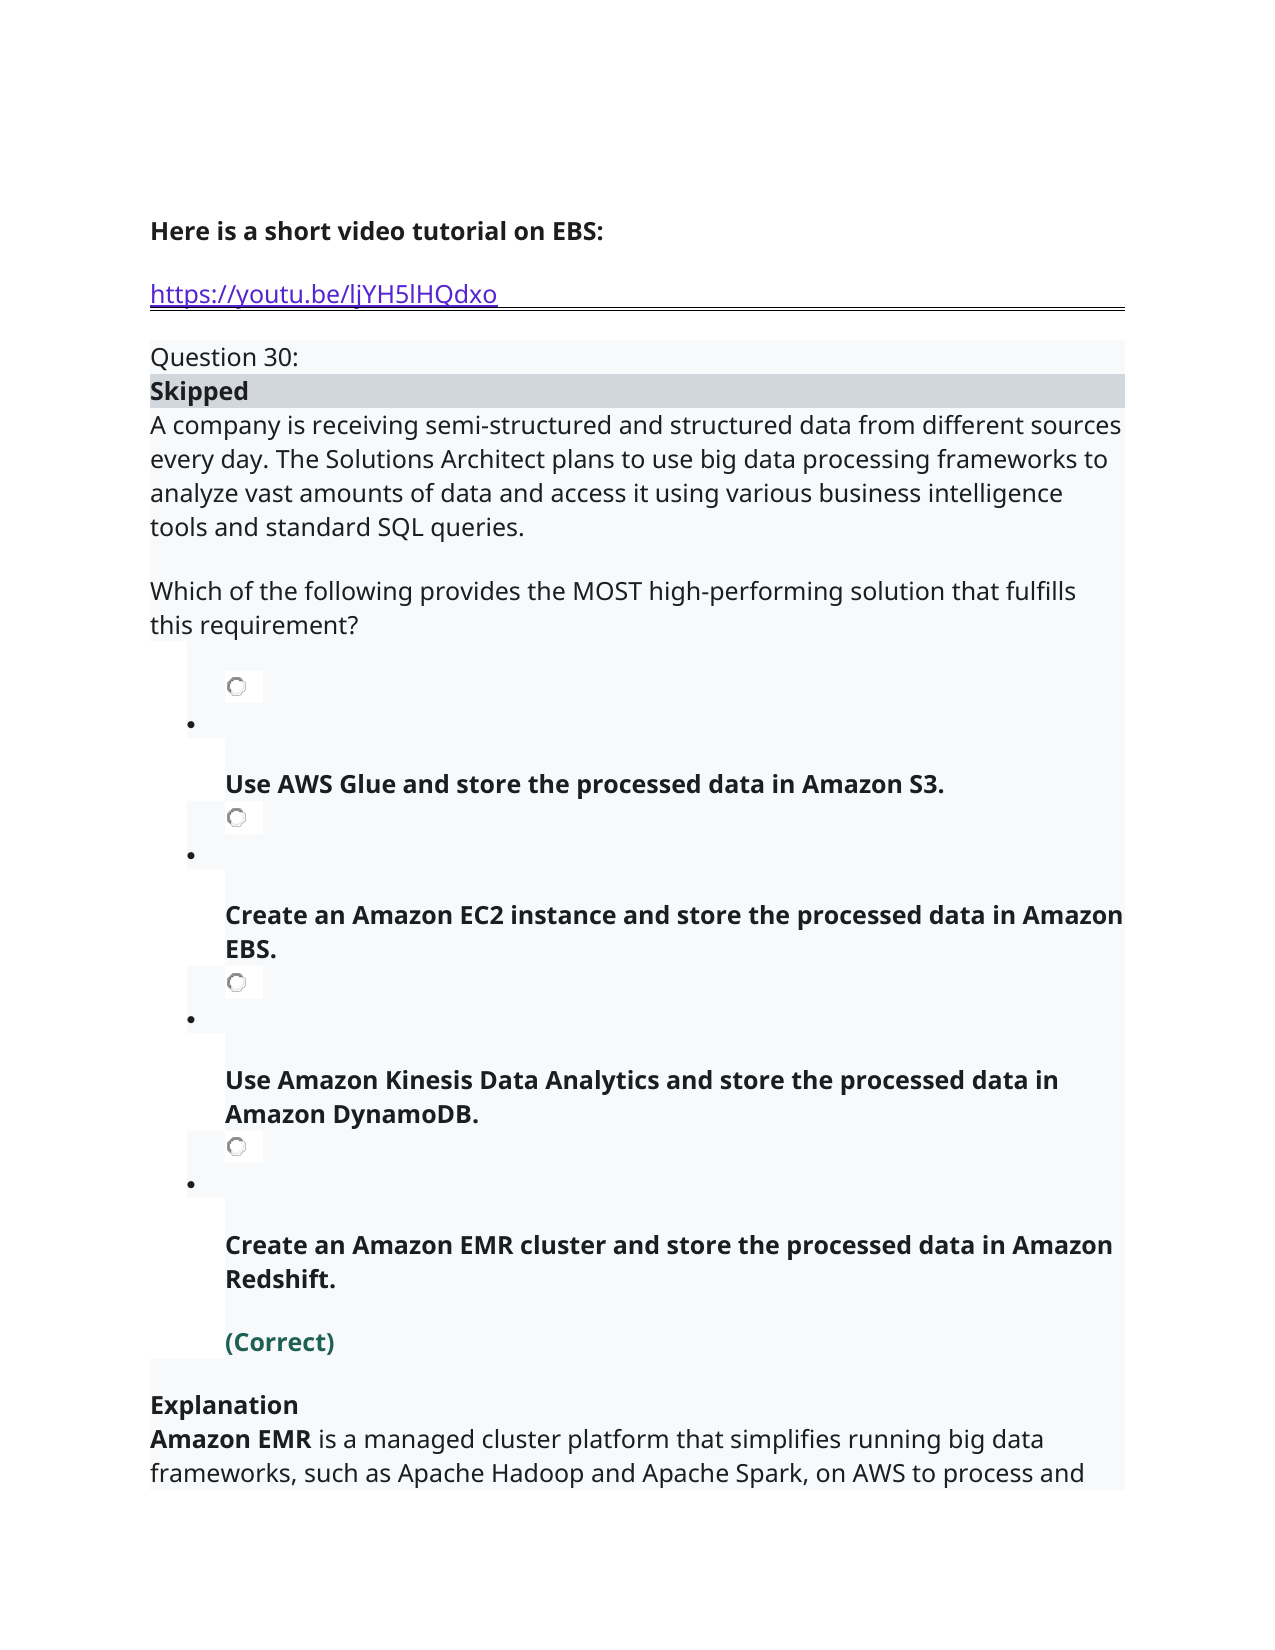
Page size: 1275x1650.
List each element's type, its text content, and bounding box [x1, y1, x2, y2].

text https://youtu.be/ljYH5lHQdxo [150, 276, 1125, 307]
text A company is receiving semi-structured and structured data from different sources every day. The Solutions Architect plans to use big data processing frameworks to analyze vast amounts of data and access it using various business intelligence tools and standard SQL queries. [150, 408, 1125, 544]
text Use Amazon Kinesis Data Analytics and store the processed data in Amazon DynamoDB. [225, 1063, 1125, 1131]
text Skipped [150, 374, 1125, 408]
text Create an Amazon EMR cluster and store the processed data in Amazon Redshift. [225, 1227, 1125, 1296]
text Create an Amazon EC2 instance and store the processed data in Amazon EBS. [225, 898, 1125, 966]
text Question 30: [150, 340, 1125, 374]
text Here is a short video tutorial on EBS: [150, 213, 1125, 247]
text Which of the following provides the MOST high-performing solution that fulfills this requirement? [150, 573, 1125, 641]
text (Correct) [225, 1325, 1125, 1359]
text Explanation [150, 1388, 1125, 1422]
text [150, 1422, 1125, 1490]
text Use AWS Glue and store the processed data in Amazon S3. [225, 767, 1125, 801]
